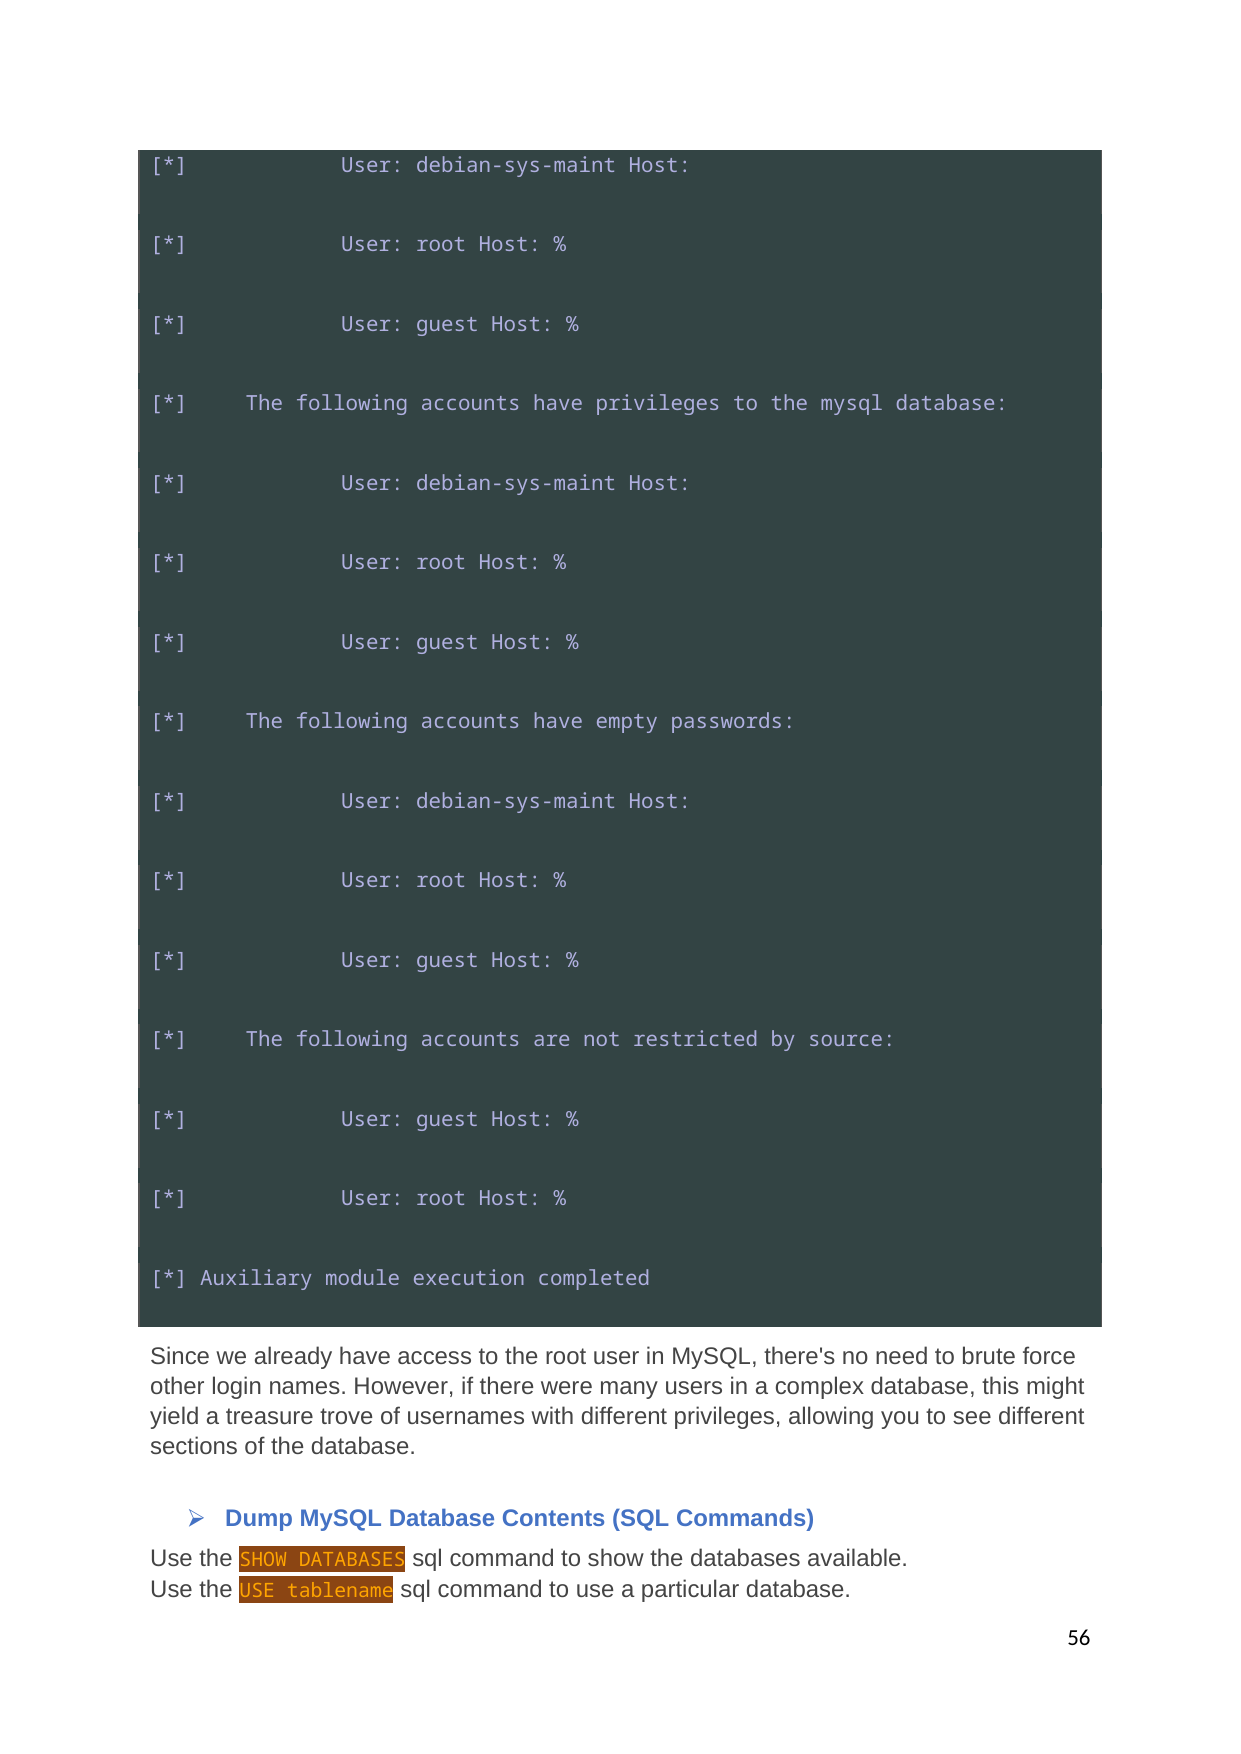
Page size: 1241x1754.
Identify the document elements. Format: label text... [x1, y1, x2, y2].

text [*] The following accounts have privileges to the mysql database: [138, 388, 1101, 452]
text [*] User: guest Host: % [140, 945, 1101, 1009]
text [*] User: root Host: % [140, 1183, 1101, 1247]
text [*] User: root Host: % [138, 229, 1101, 293]
text [*] User: guest Host: % [140, 627, 1101, 691]
text Use the SHOW DATABASES sql command to show the databases available. [150, 1544, 1090, 1572]
text [*] User: root Host: % [138, 547, 1101, 611]
text [*] The following accounts are not restricted by source: [140, 1024, 1101, 1088]
text [*] User: guest Host: % [140, 309, 1101, 373]
text [*] User: debian-sys-maint Host: [140, 150, 1101, 214]
text Use the USE tablename sql command to use a particular database. [150, 1575, 1090, 1603]
text [*] The following accounts have empty passwords: [140, 706, 1101, 770]
text Since we already have access to the root user in MySQL, there's no need to brute force other login names. However, if there were many users in a complex database, this might yield a treasure trove of usernames with different privileges, allowing you to see different sections of the database. [150, 1342, 1090, 1459]
text [*] User: guest Host: % [140, 1104, 1101, 1168]
text [*] User: debian-sys-maint Host: [140, 786, 1101, 850]
list Dump MySQL Database Contents (SQL Commands) [187, 1491, 1090, 1540]
text [*] User: debian-sys-maint Host: [140, 468, 1101, 532]
text [*] Auxiliary module execution completed [140, 1263, 1101, 1327]
text [*] User: root Host: % [140, 865, 1101, 929]
